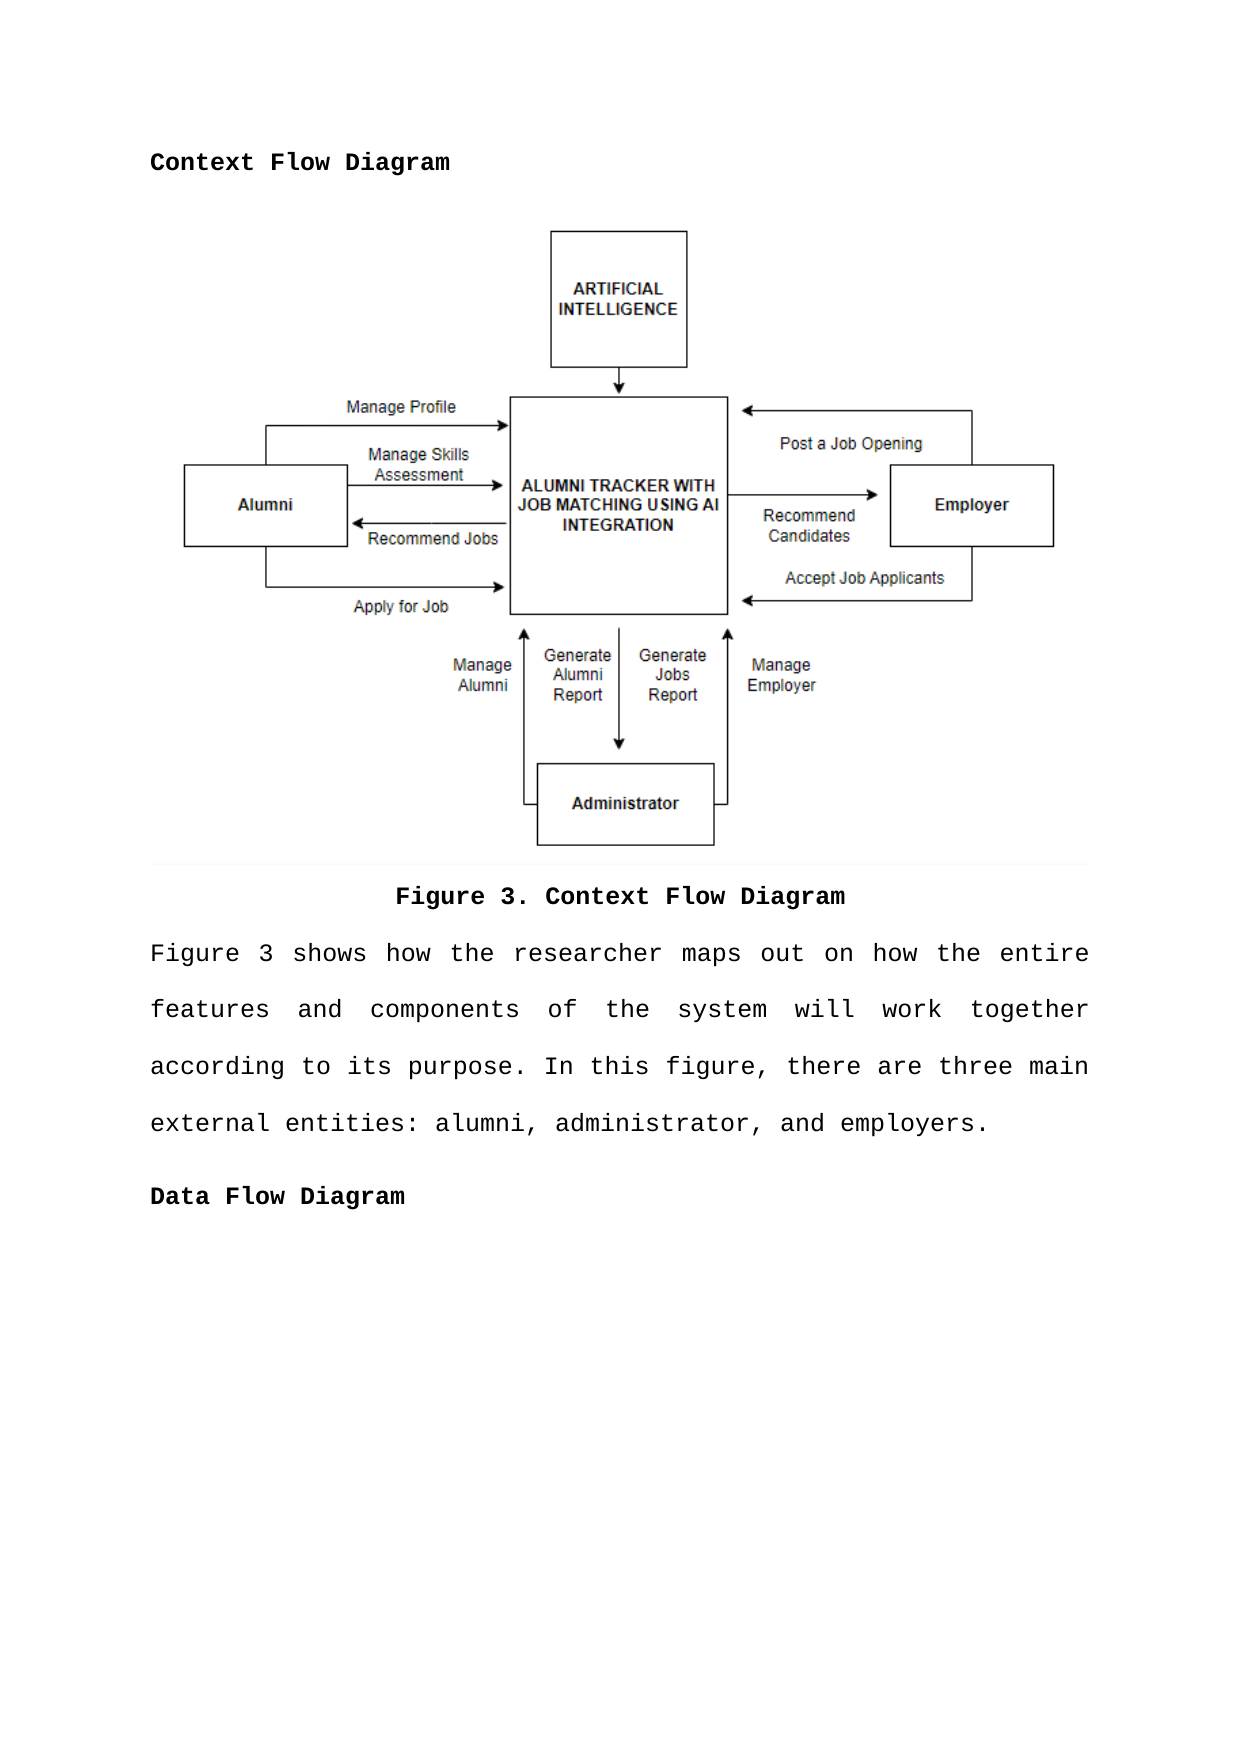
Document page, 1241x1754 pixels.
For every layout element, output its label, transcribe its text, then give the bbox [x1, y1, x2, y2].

text Figure 3 shows how the researcher maps out on how the entire features and components of the system will work together according to its purpose. In this figure, there are three main external entities: alumni, administrator, and employers. [150, 940, 1090, 1138]
text Figure 3. Context Flow Diagram [150, 883, 1090, 912]
text Data Flow Diagram [150, 1183, 1090, 1212]
text Context Flow Diagram [150, 150, 1090, 178]
picture [150, 197, 1091, 865]
